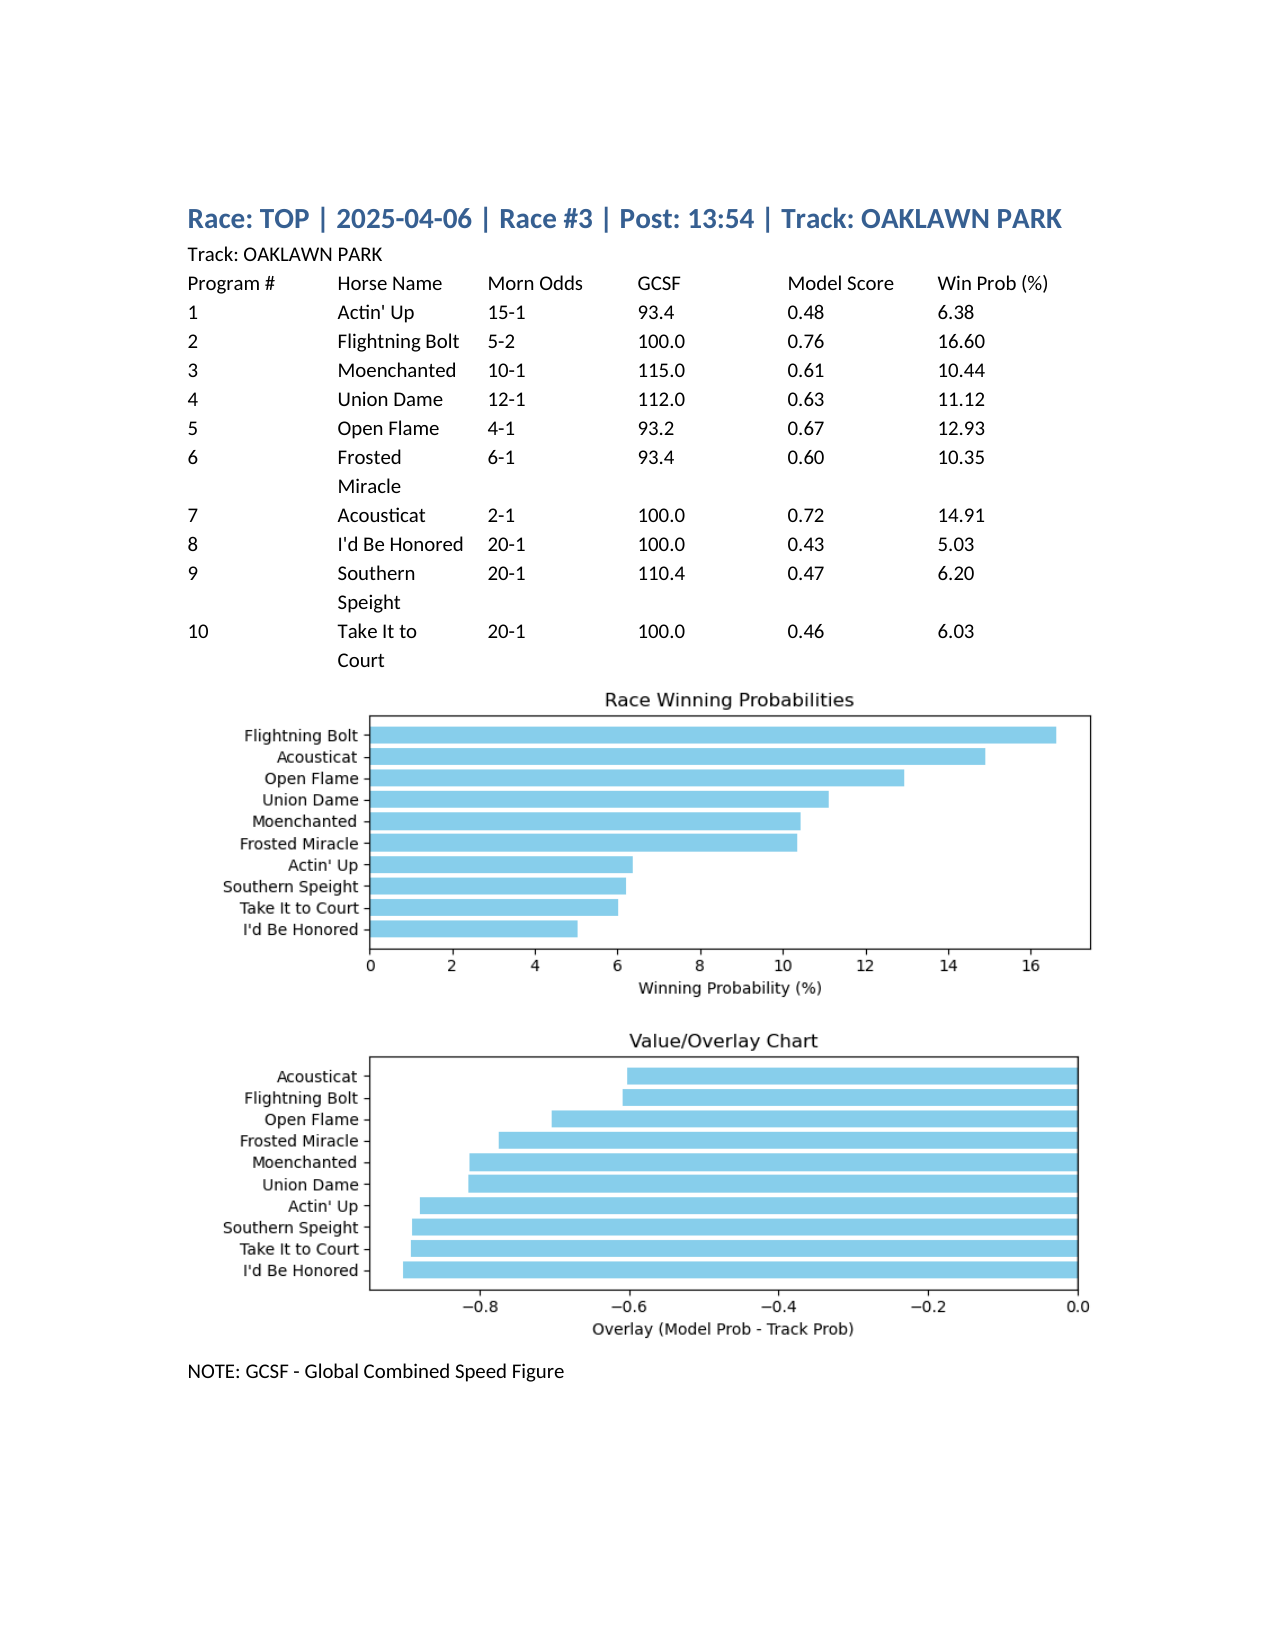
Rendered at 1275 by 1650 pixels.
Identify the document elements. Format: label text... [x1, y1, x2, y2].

text Track: OAKLAWN PARK [187, 241, 1087, 266]
subtitle Race: TOP | 2025-04-06 | Race #3 | Post: 13:54 | Track: OAKLAWN PARK [187, 200, 1087, 236]
text NOTE: GCSF - Global Combined Speed Figure [187, 1359, 1087, 1384]
picture [206, 1017, 1107, 1355]
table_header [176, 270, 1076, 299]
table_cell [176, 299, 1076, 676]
picture [206, 676, 1107, 1014]
